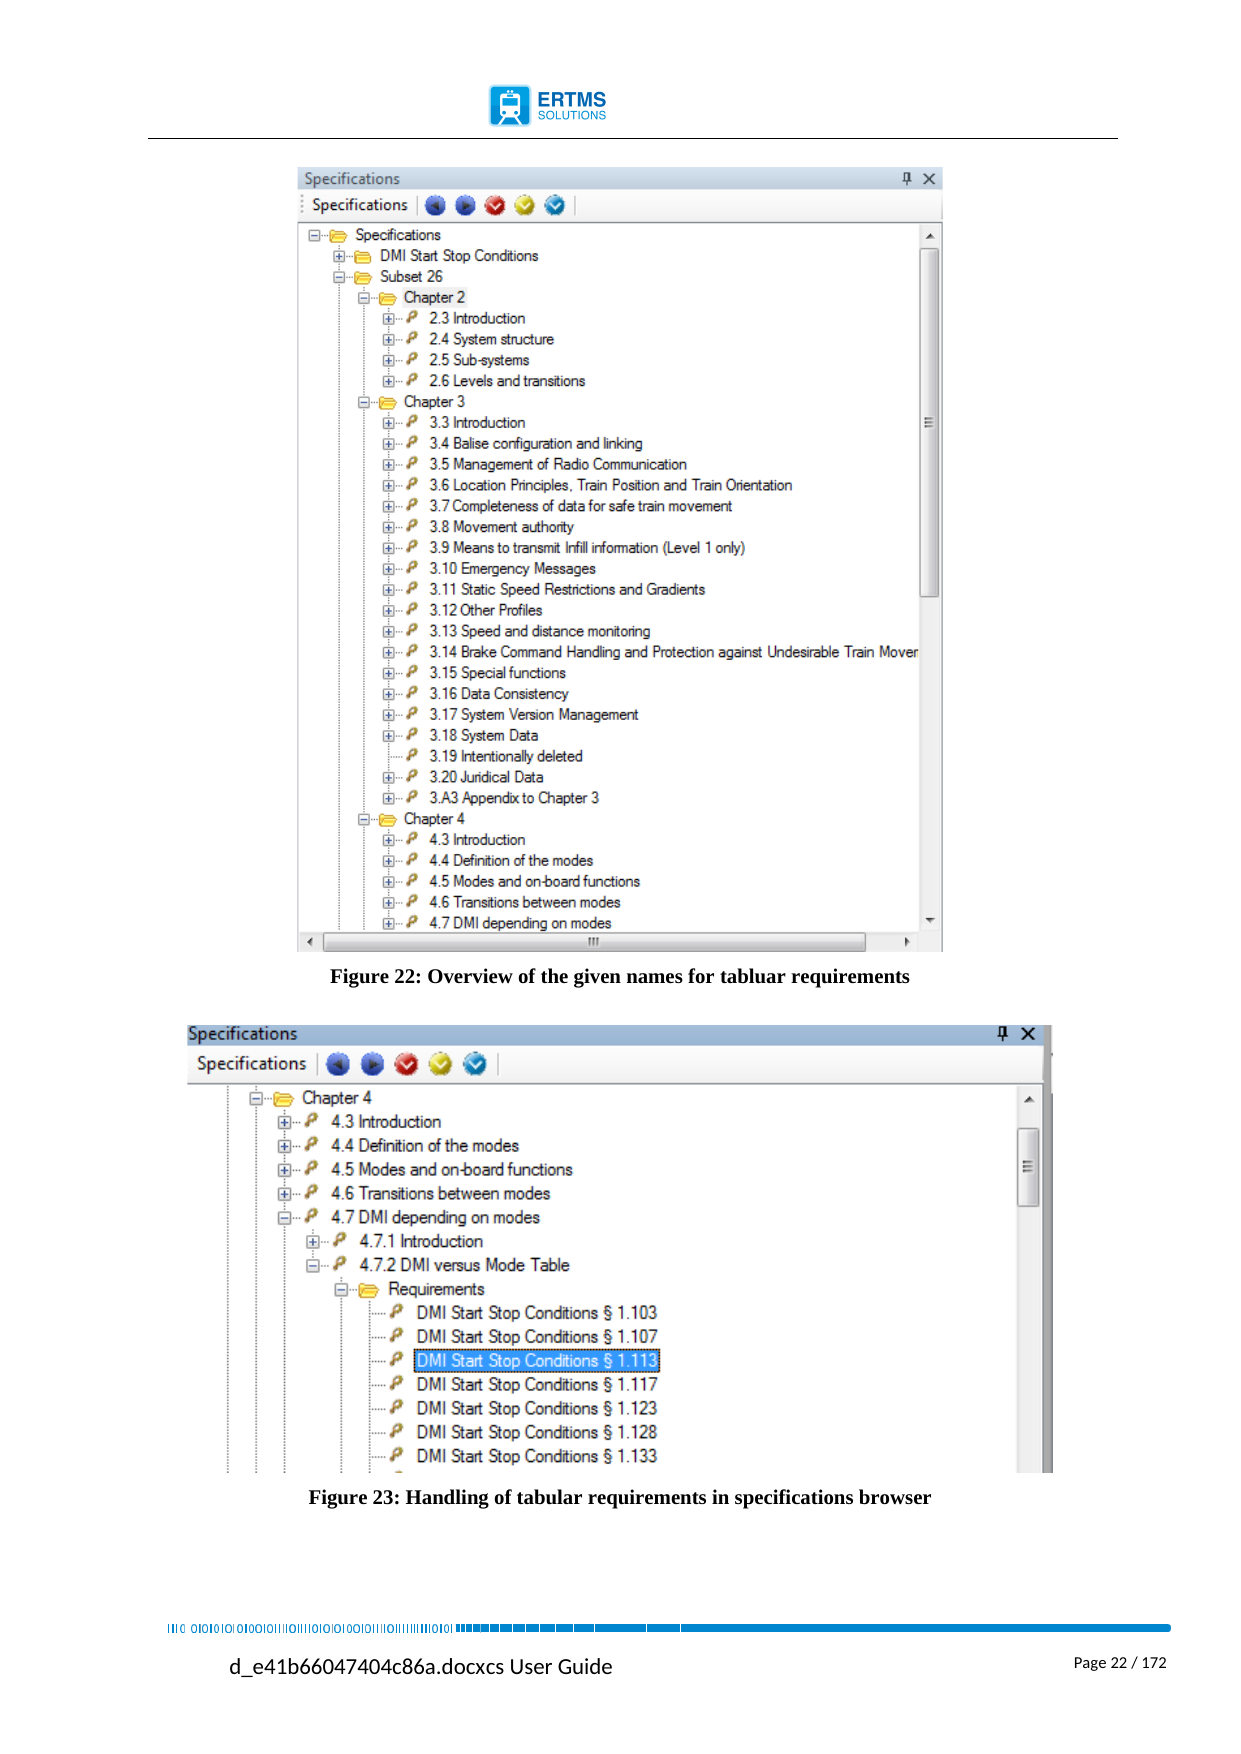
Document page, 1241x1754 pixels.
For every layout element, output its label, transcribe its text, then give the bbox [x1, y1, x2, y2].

picture [187, 1025, 1053, 1473]
picture [297, 167, 943, 952]
text Figure 23: Handling of tabular requirements in specifications browser [148, 1485, 1093, 1509]
picture [167, 1624, 1171, 1633]
text Figure 22: Overview of the given names for tabluar requirements [148, 964, 1093, 988]
picture [477, 73, 617, 138]
